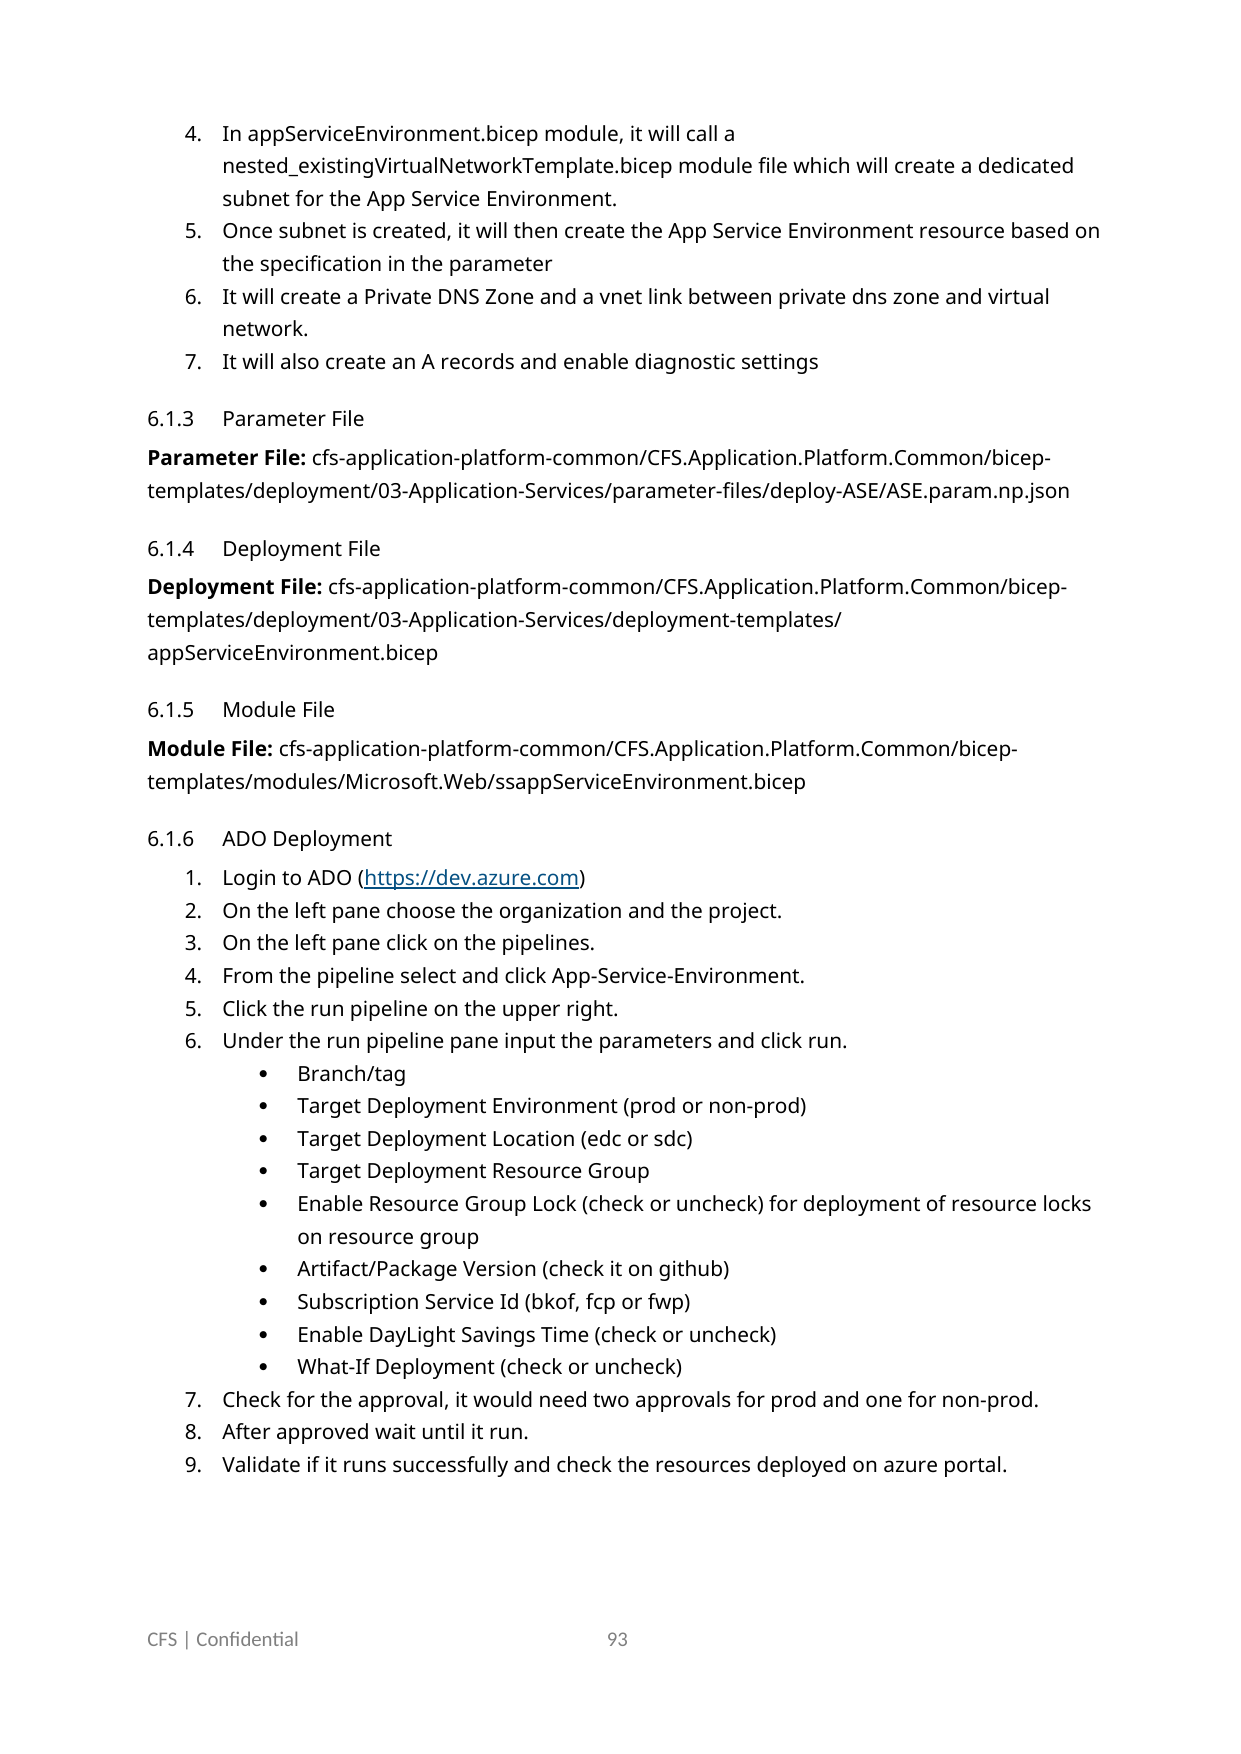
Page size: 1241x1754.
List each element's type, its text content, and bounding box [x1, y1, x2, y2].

text Deployment File: cfs-application-platform-common/CFS.Application.Platform.Common/bicep-templates/deployment/03-Application-Services/deployment-templates/appServiceEnvironment.bicep [147, 572, 1121, 666]
list It will also create an A records and enable diagnostic settings [184, 347, 1121, 375]
list Subscription Service Id (bkof, fcp or fwp) [259, 1287, 1121, 1316]
list Target Deployment Resource Group [259, 1157, 1121, 1185]
list Check for the approval, it would need two approvals for prod and one for non-prod. [184, 1385, 1121, 1413]
list After approved wait until it run. [184, 1417, 1121, 1446]
subtitle Deployment File [147, 534, 1121, 562]
list Login to ADO (https://dev.azure.com) [184, 863, 1121, 892]
list Artifact/Package Version (check it on github) [259, 1254, 1121, 1283]
subtitle Parameter File [147, 404, 1121, 433]
list Branch/tag [259, 1059, 1121, 1087]
list Click the run pipeline on the upper right. [184, 994, 1121, 1022]
list What-If Deployment (check or uncheck) [259, 1352, 1121, 1381]
list Target Deployment Location (edc or sdc) [259, 1124, 1121, 1152]
list Target Deployment Environment (prod or non-prod) [259, 1091, 1121, 1120]
list Once subnet is created, it will then create the App Service Environment resource based on the specification in the parameter [184, 217, 1121, 278]
list On the left pane choose the organization and the project. [184, 896, 1121, 924]
text Parameter File: cfs-application-platform-common/CFS.Application.Platform.Common/bicep-templates/deployment/03-Application-Services/parameter-files/deploy-ASE/ASE.param.np.json [147, 443, 1121, 504]
list Enable DayLight Savings Time (check or uncheck) [259, 1320, 1121, 1348]
subtitle ADO Deployment [147, 824, 1121, 853]
list Enable Resource Group Lock (check or uncheck) for deployment of resource locks on resource group [259, 1189, 1121, 1250]
list It will create a Private DNS Zone and a vnet link between private dns zone and virtual network. [184, 282, 1121, 343]
list In appServiceEnvironment.bicep module, it will call a nested_existingVirtualNetworkTemplate.bicep module file which will create a dedicated subnet for the App Service Environment. [184, 119, 1121, 212]
text Module File: cfs-application-platform-common/CFS.Application.Platform.Common/bicep-templates/modules/Microsoft.Web/ssappServiceEnvironment.bicep [147, 734, 1121, 795]
list From the pipeline select and click App-Service-Environment. [184, 961, 1121, 989]
list On the left pane click on the pipelines. [184, 928, 1121, 957]
subtitle Module File [147, 695, 1121, 724]
list Under the run pipeline pane input the parameters and click run. [184, 1026, 1121, 1055]
list Validate if it runs successfully and check the resources deployed on azure portal. [184, 1450, 1121, 1478]
